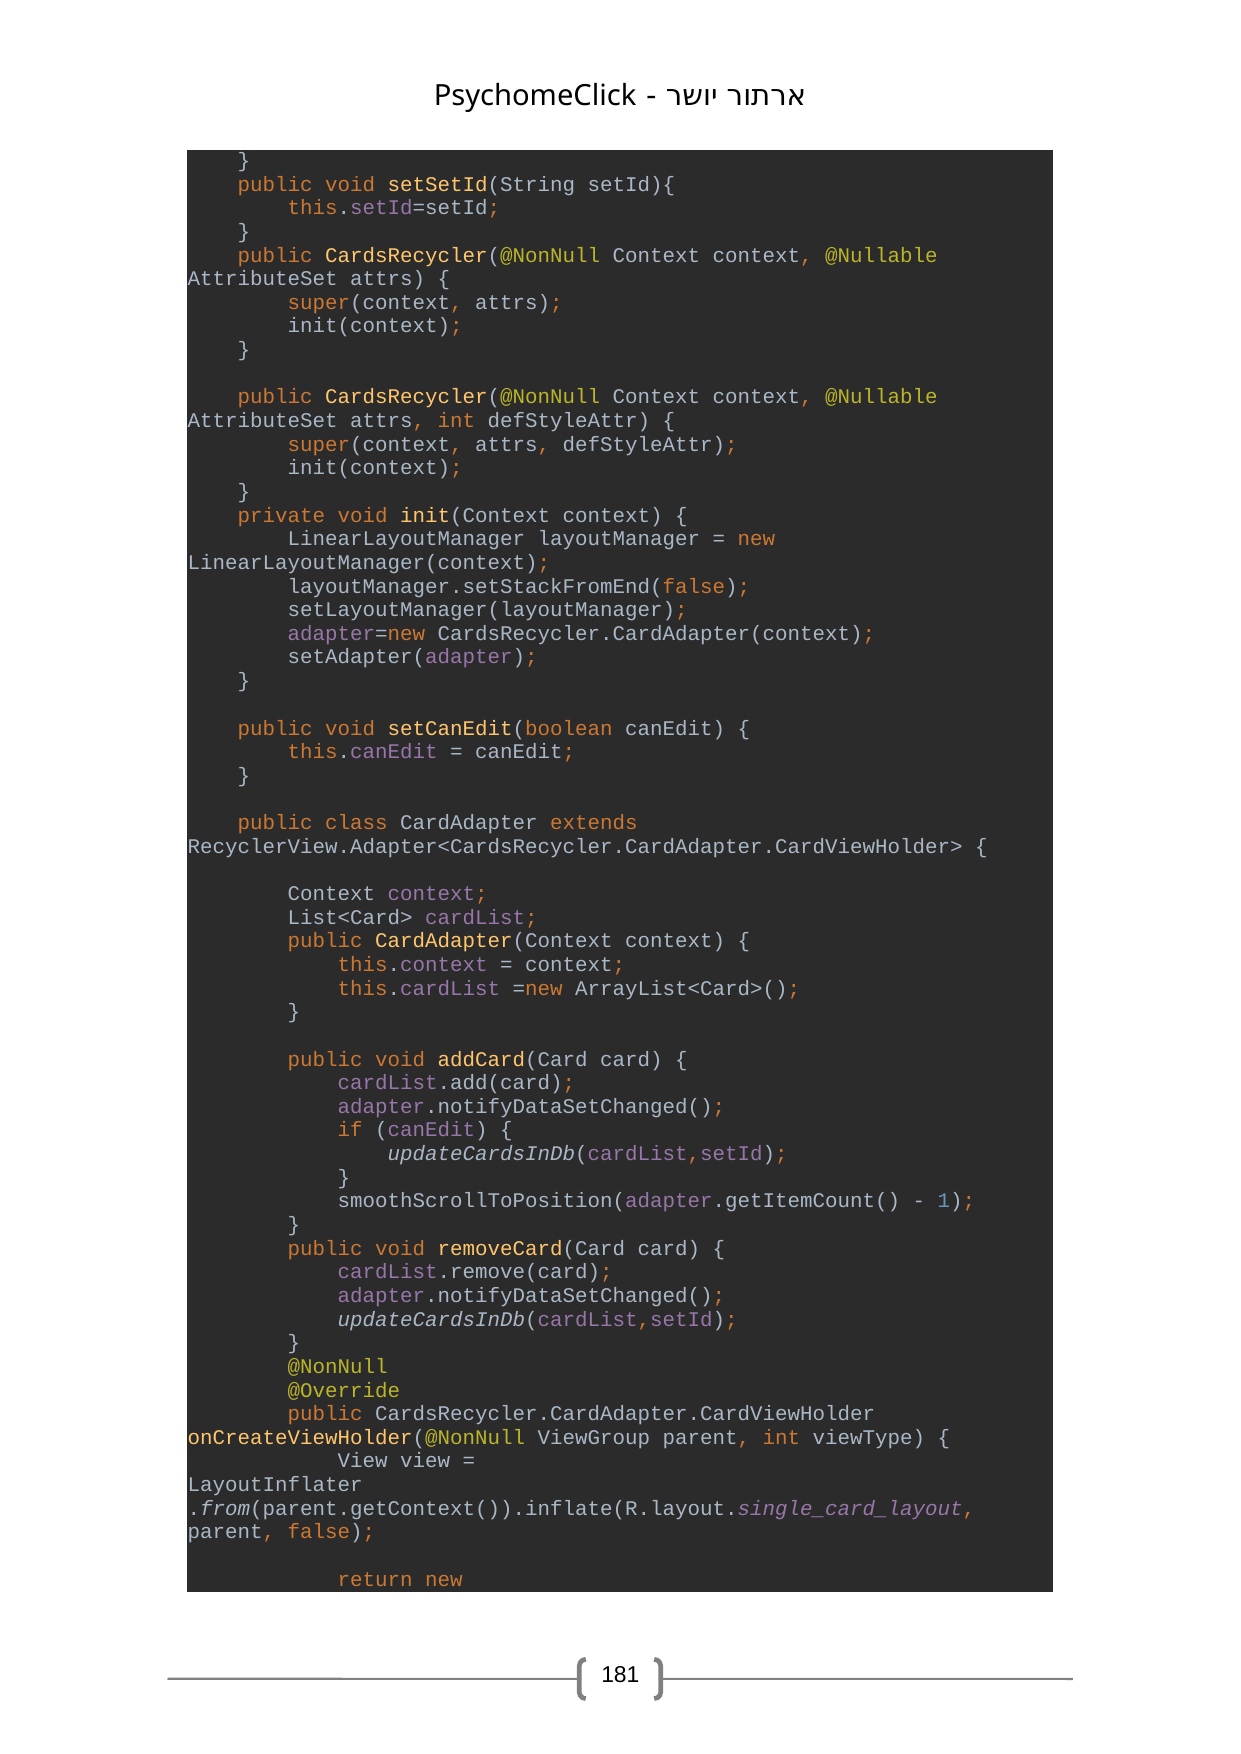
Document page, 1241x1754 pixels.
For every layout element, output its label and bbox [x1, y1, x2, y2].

text [187, 150, 1053, 1592]
